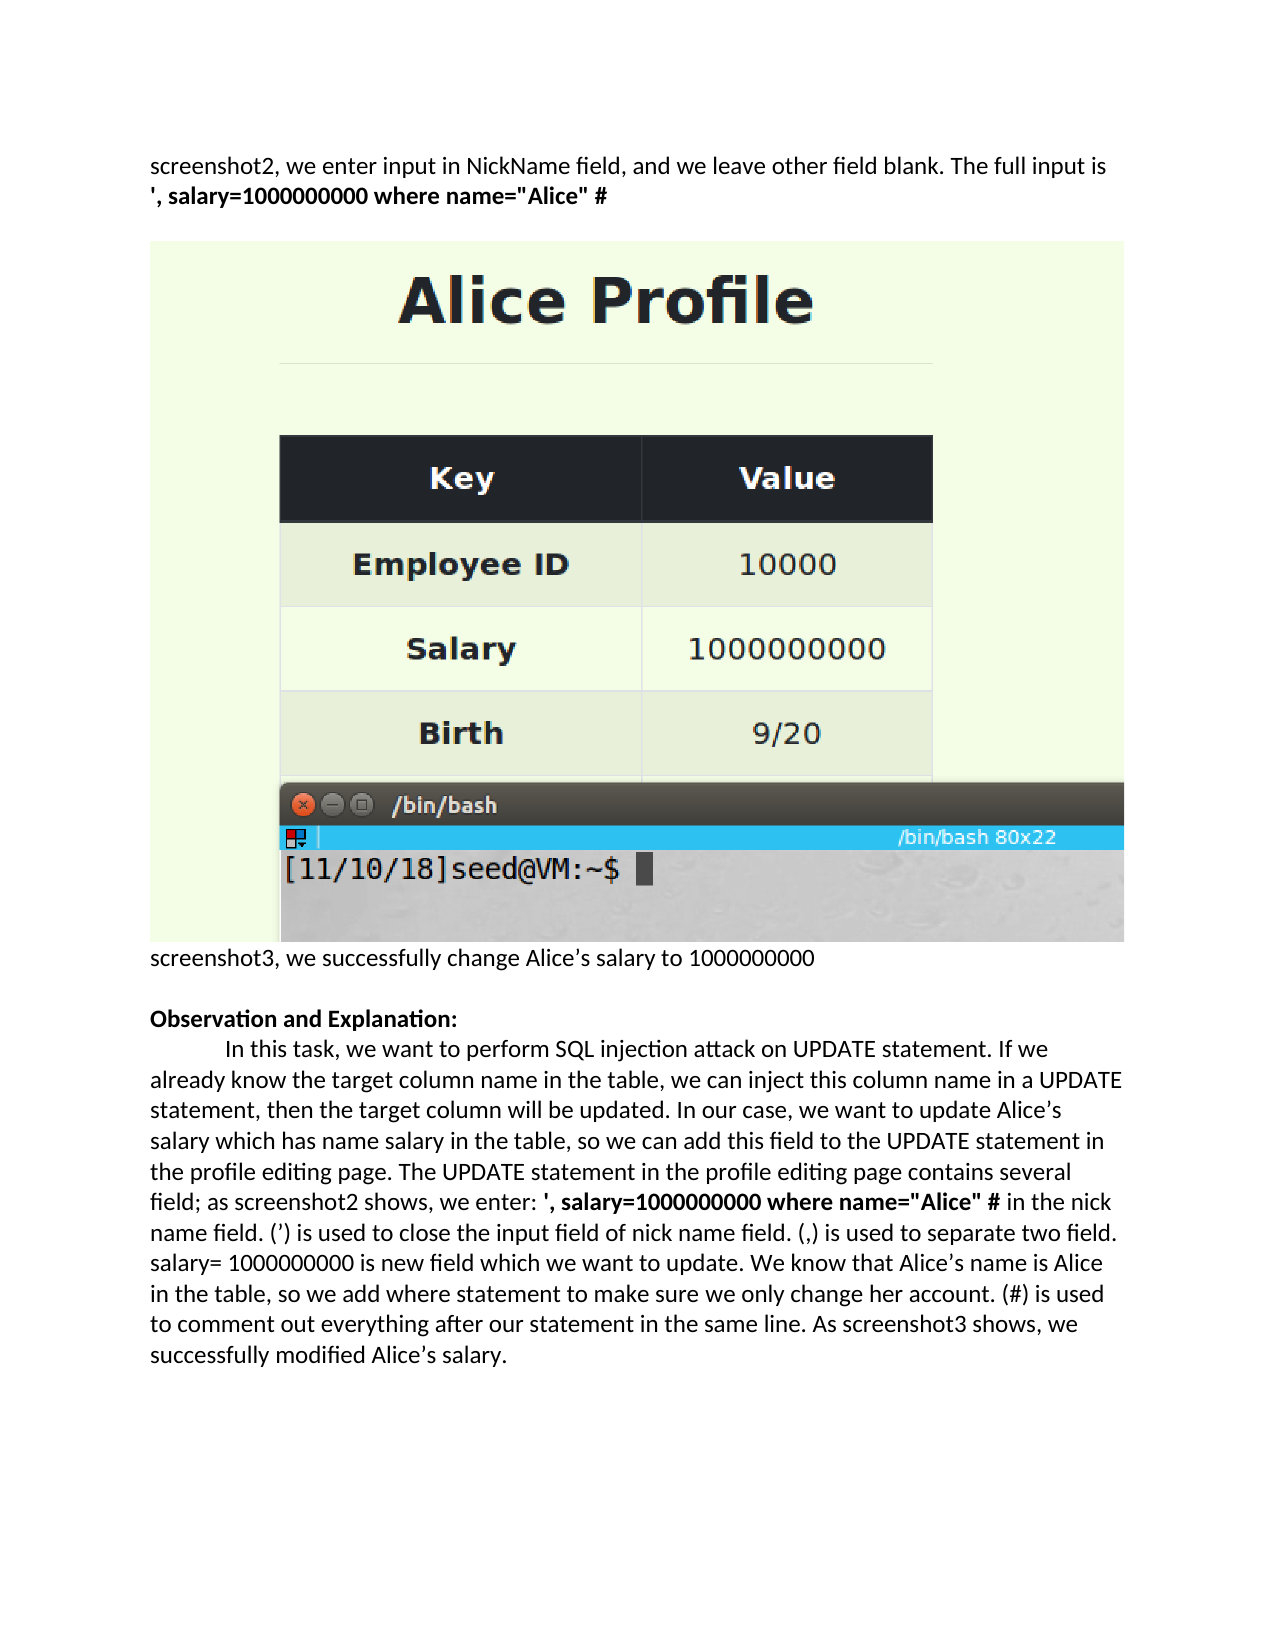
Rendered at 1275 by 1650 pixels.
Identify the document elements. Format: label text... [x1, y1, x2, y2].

text screenshot2, we enter input in NickName field, and we leave other field blank. The full input is ', salary=1000000000 where name="Alice" # [150, 150, 1125, 211]
text screenshot3, we successfully change Alice’s salary to 1000000000 [150, 942, 1125, 972]
text In this task, we want to perform SQL injection attack on UPDATE statement. If we already know the target column name in the table, we can inject this column name in a UPDATE statement, then the target column will be updated. In our case, we want to update Alice’s salary which has name salary in the table, so we can add this field to the UPDATE statement in the profile editing page. The UPDATE statement in the profile editing page contains several field; as screenshot2 shows, we enter: ', salary=1000000000 where name="Alice" # in the nick name field. (’) is used to close the input field of nick name field. (,) is used to separate two field. salary= 1000000000 is new field which we want to update. We know that Alice’s name is Alice in the table, so we add where statement to make sure we only change her account. (#) is used to comment out everything after our statement in the same line. As screenshot3 shows, we successfully modified Alice’s salary. [150, 1033, 1125, 1369]
picture [150, 241, 1125, 942]
text Observation and Explanation: [150, 1003, 1125, 1033]
